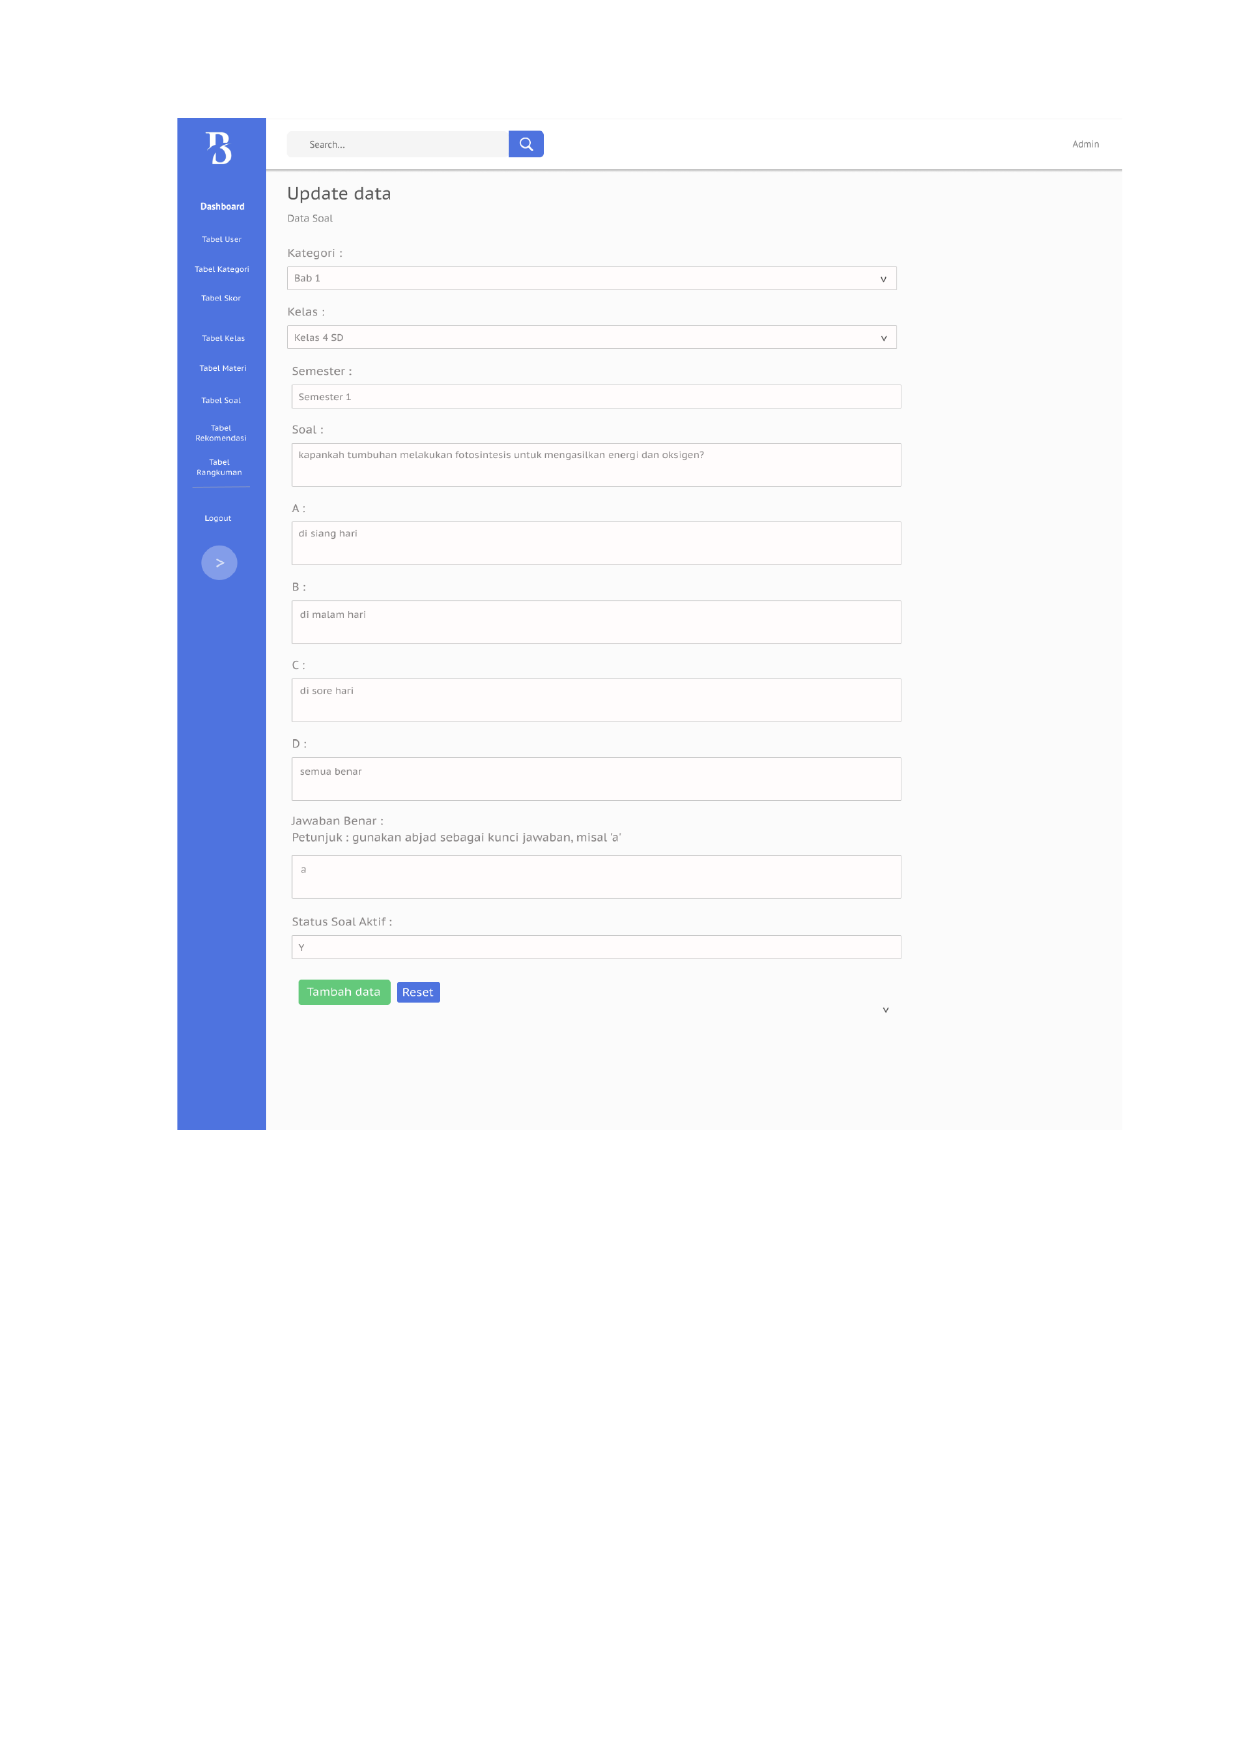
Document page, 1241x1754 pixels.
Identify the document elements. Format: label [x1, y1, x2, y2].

picture [177, 118, 1123, 1130]
